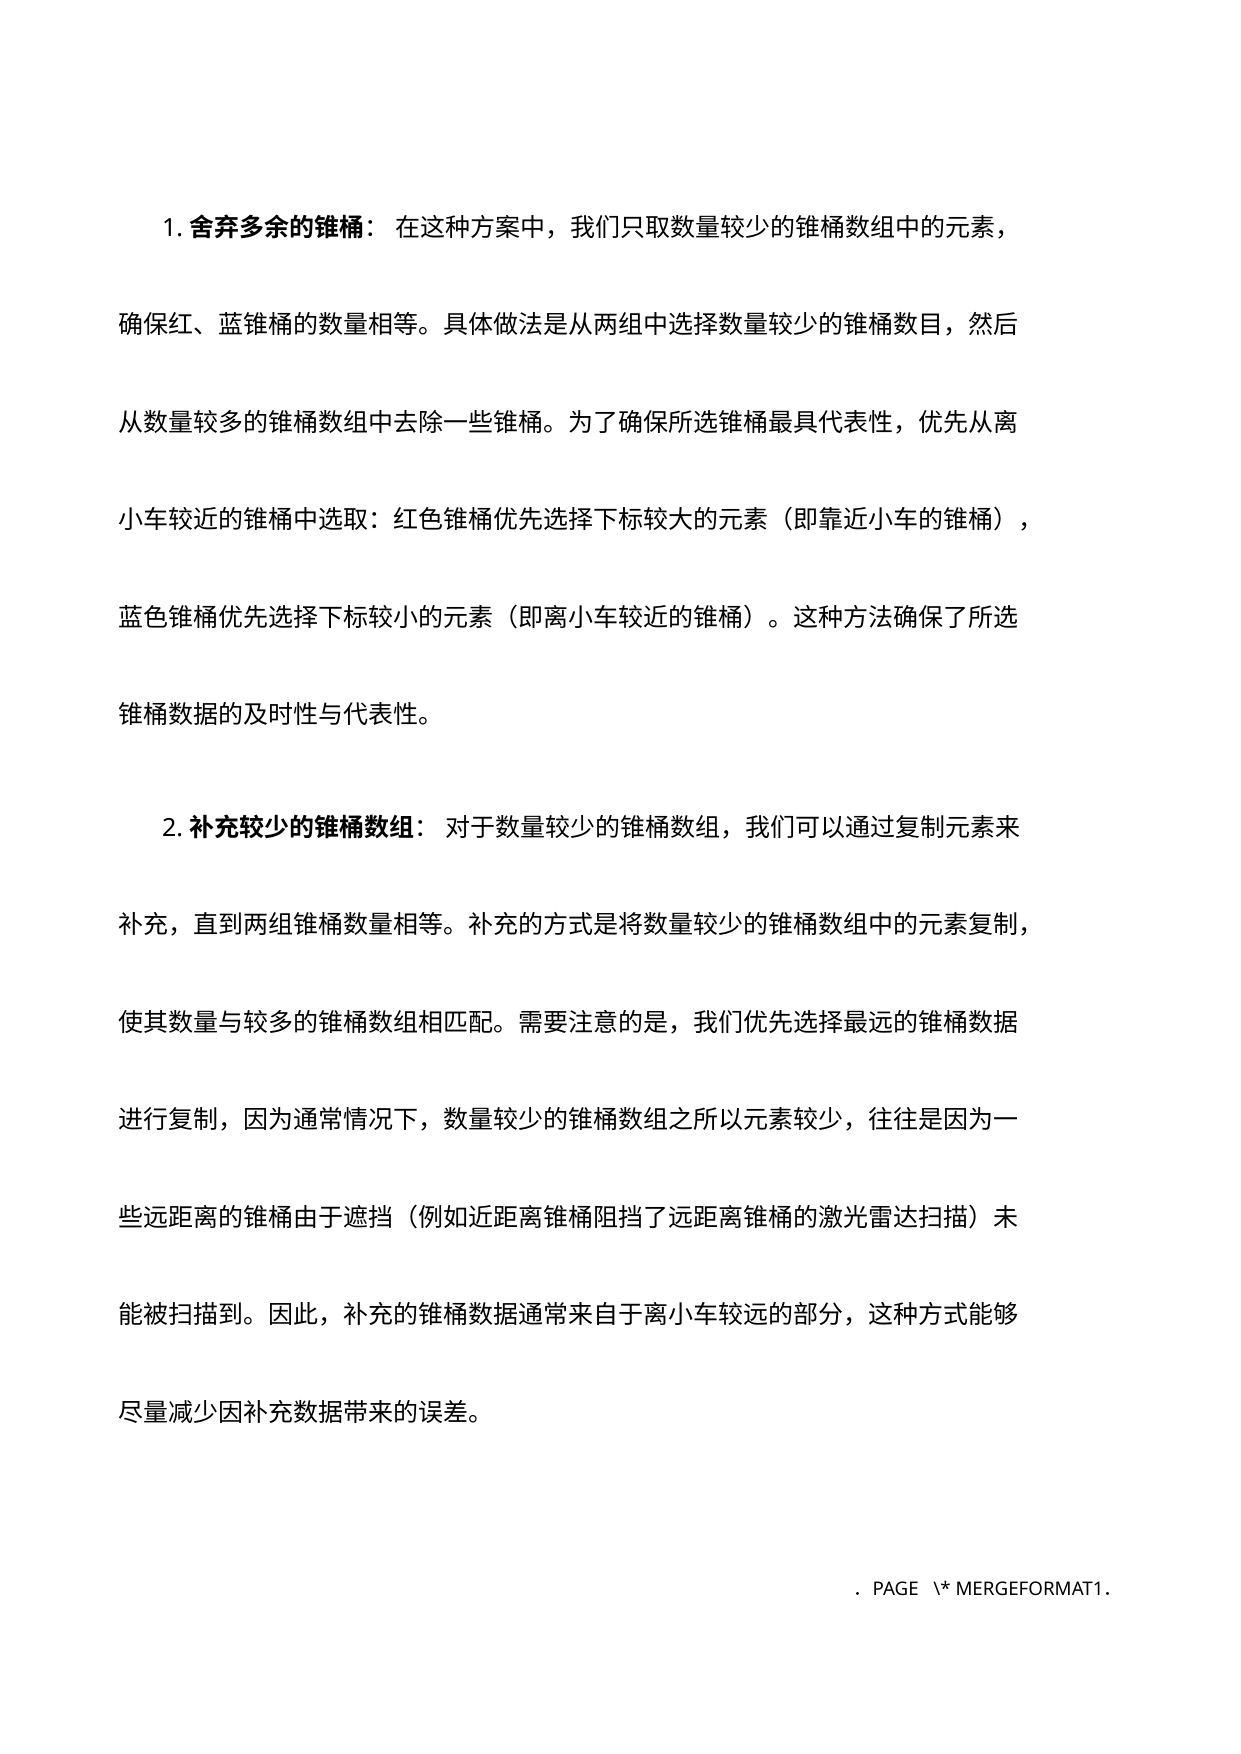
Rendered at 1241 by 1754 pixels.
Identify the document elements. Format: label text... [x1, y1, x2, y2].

list 补充较少的锥桶数组： 对于数量较少的锥桶数组，我们可以通过复制元素来补充，直到两组锥桶数量相等。补充的方式是将数量较少的锥桶数组中的元素复制，使其数量与较多的锥桶数组相匹配。需要注意的是，我们优先选择最远的锥桶数据进行复制，因为通常情况下，数量较少的锥桶数组之所以元素较少，往往是因为一些远距离的锥桶由于遮挡（例如近距离锥桶阻挡了远距离锥桶的激光雷达扫描）未能被扫描到。因此，补充的锥桶数据通常来自于离小车较远的部分，这种方式能够尽量减少因补充数据带来的误差。 [118, 793, 1037, 1443]
list 舍弃多余的锥桶： 在这种方案中，我们只取数量较少的锥桶数组中的元素，确保红、蓝锥桶的数量相等。具体做法是从两组中选择数量较少的锥桶数目，然后从数量较多的锥桶数组中去除一些锥桶。为了确保所选锥桶最具代表性，优先从离小车较近的锥桶中选取：红色锥桶优先选择下标较大的元素（即靠近小车的锥桶），蓝色锥桶优先选择下标较小的元素（即离小车较近的锥桶）。这种方法确保了所选锥桶数据的及时性与代表性。 [118, 193, 1037, 745]
